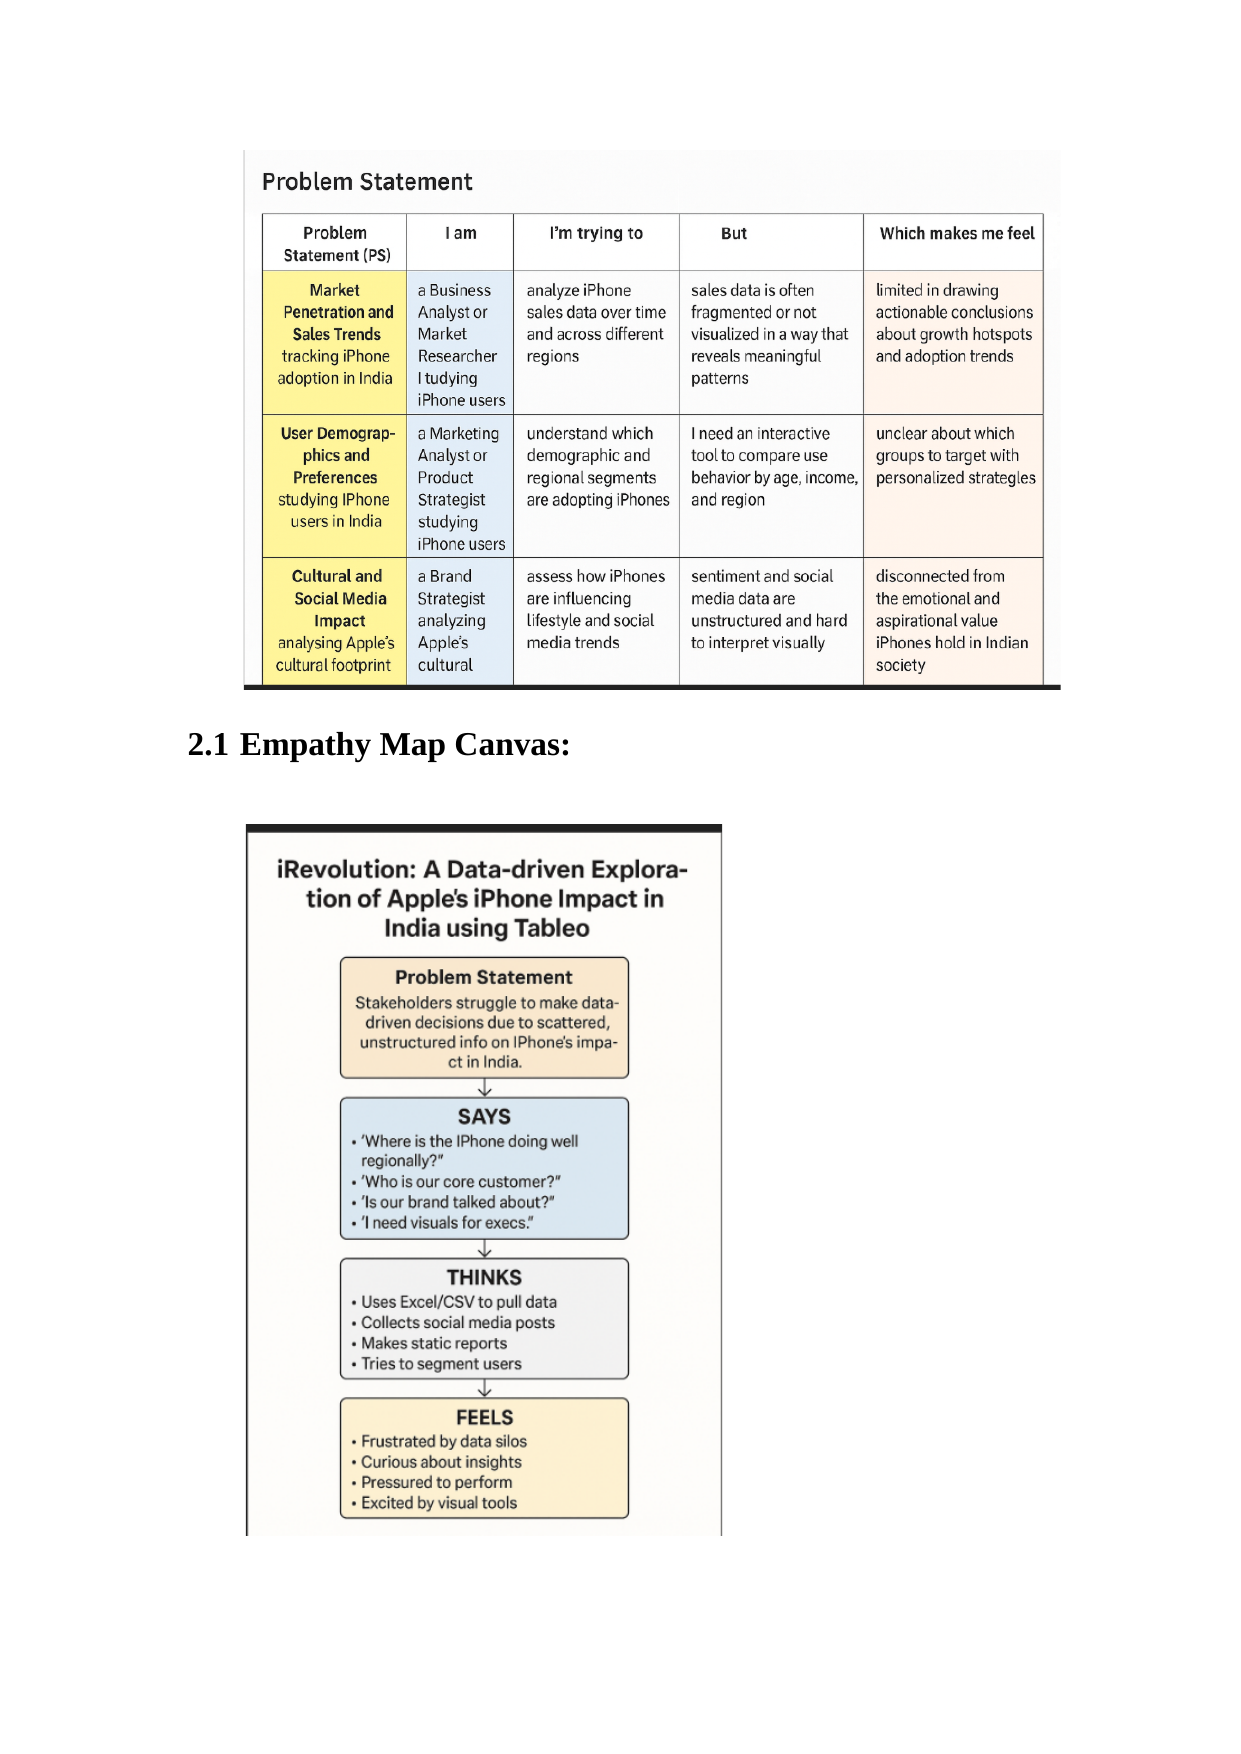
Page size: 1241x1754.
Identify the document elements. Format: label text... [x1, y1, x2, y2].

picture [243, 150, 1061, 690]
list Empathy Map Canvas: [187, 724, 1081, 762]
picture [245, 824, 723, 1536]
